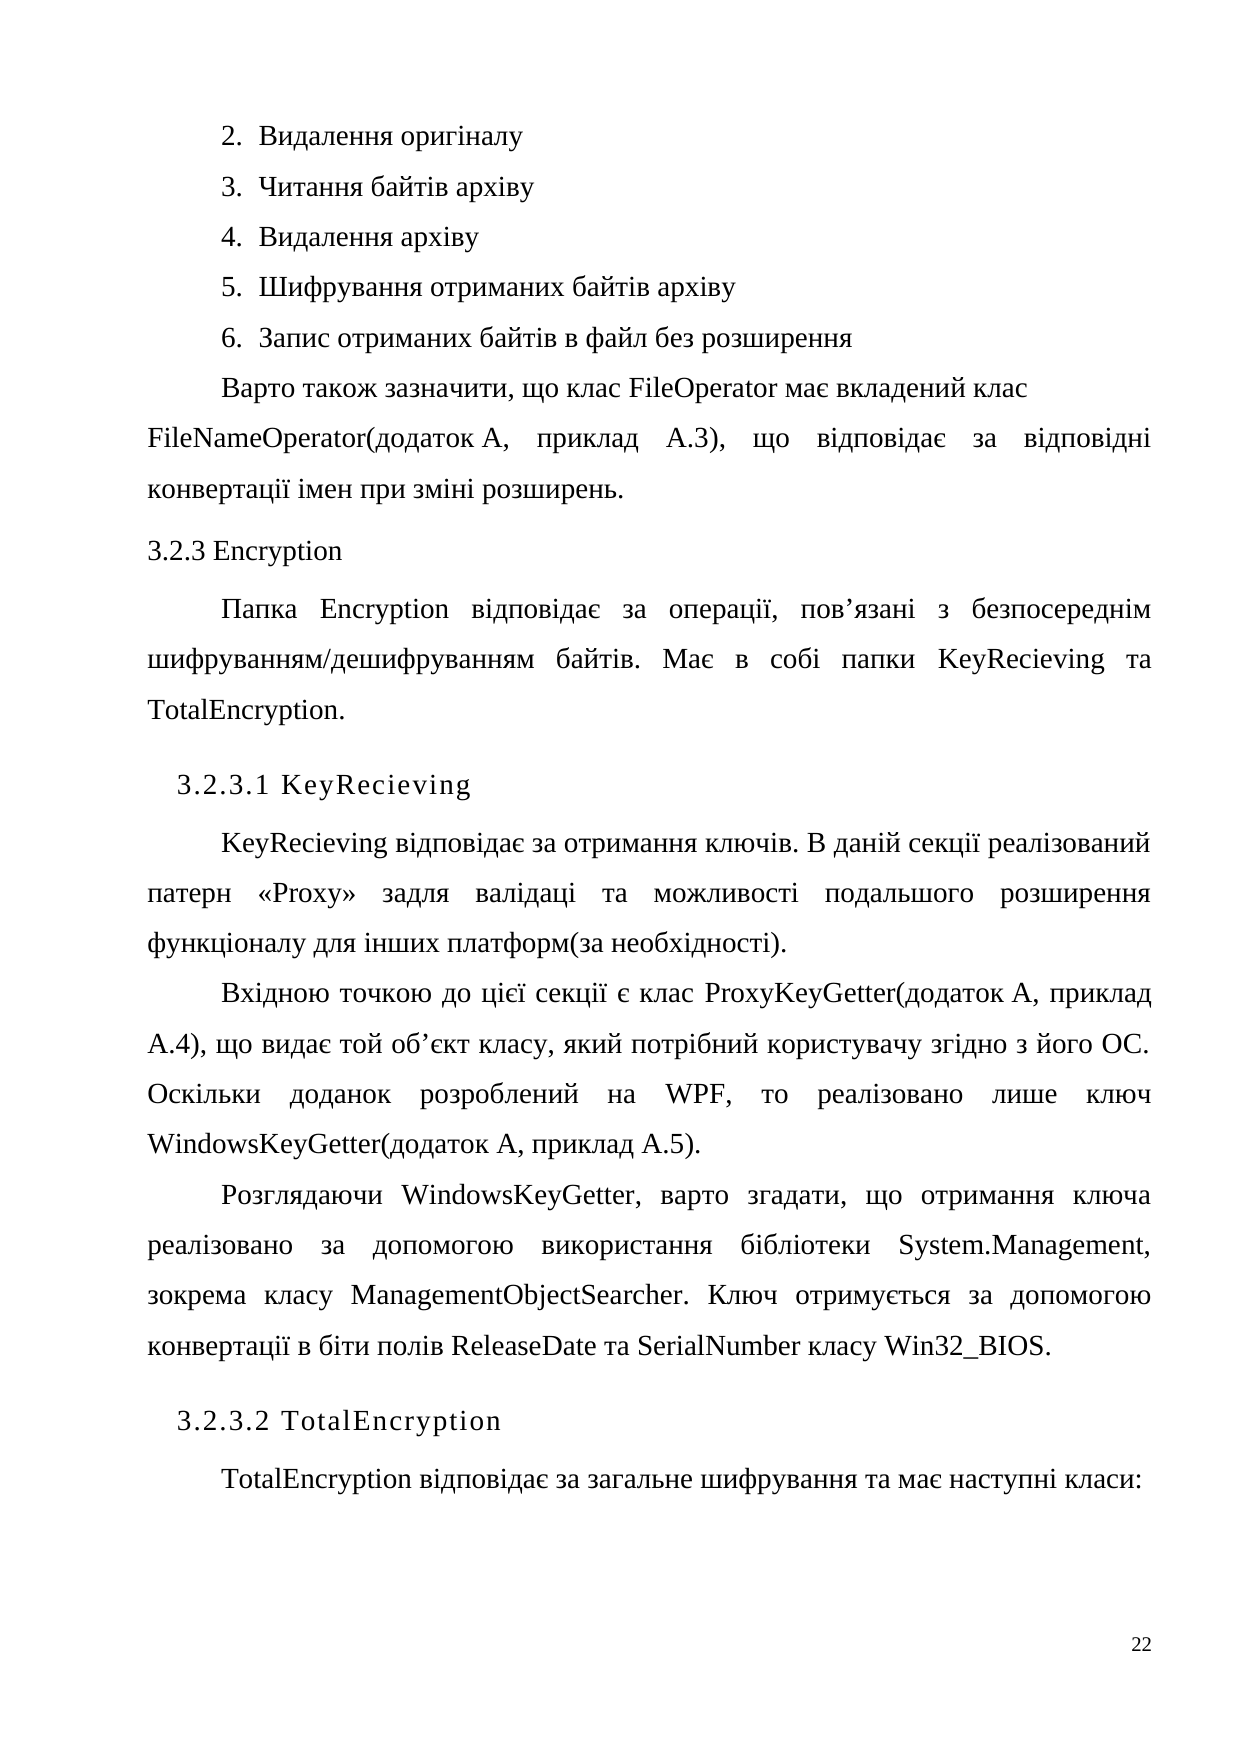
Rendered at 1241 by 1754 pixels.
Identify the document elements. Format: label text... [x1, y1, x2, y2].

text TotalEncryption відповідає за загальне шифрування та має наступні класи: [147, 1461, 1152, 1494]
list Шифрування отриманих байтів архіву [221, 269, 1152, 303]
text Розглядаючи WindowsKeyGetter, варто згадати, що отримання ключа реалізовано за допомогою використання бібліотеки System.Management, зокрема класу ManagementObjectSearcher. Ключ отримується за допомогою конвертації в біти полів ReleaseDate та SerialNumber класу Win32_BIOS. [147, 1177, 1152, 1361]
subtitle 3.2.3.2 TotalEncryption [177, 1403, 1122, 1437]
list Запис отриманих байтів в файл без розширення [221, 320, 1152, 353]
text FileNameOperator(додаток А, приклад А.3), що відповідає за відповідні конвертації імен при зміні розширень. [147, 420, 1152, 504]
subtitle 3.2.3 Encryption [147, 533, 1152, 567]
text KeyRecieving відповідає за отримання ключів. В даній секції реалізований патерн «Proxy» задля валідаці та можливості подальшого розширення функціоналу для інших платформ(за необхідності). [147, 825, 1152, 959]
list Видалення архіву [221, 219, 1152, 253]
subtitle 3.2.3.1 KeyRecieving [177, 767, 1122, 801]
list Читання байтів архіву [221, 169, 1152, 202]
list Видалення оригіналу [221, 118, 1152, 152]
text Вхідною точкою до цієї секції є клас ProxyKeyGetter(додаток А, приклад А.4), що видає той об’єкт класу, який потрібний користувачу згідно з його ОС. Оскільки доданок розроблений на WPF, то реалізовано лише ключ WindowsKeyGetter(додаток А, приклад А.5). [147, 976, 1152, 1160]
text Варто також зазначити, що клас FileOperator має вкладений клас [147, 370, 1152, 404]
text Папка Encryption відповідає за операції, пов’язані з безпосереднім шифруванням/дешифруванням байтів. Має в собі папки KeyRecieving та TotalEncryption. [147, 591, 1152, 725]
